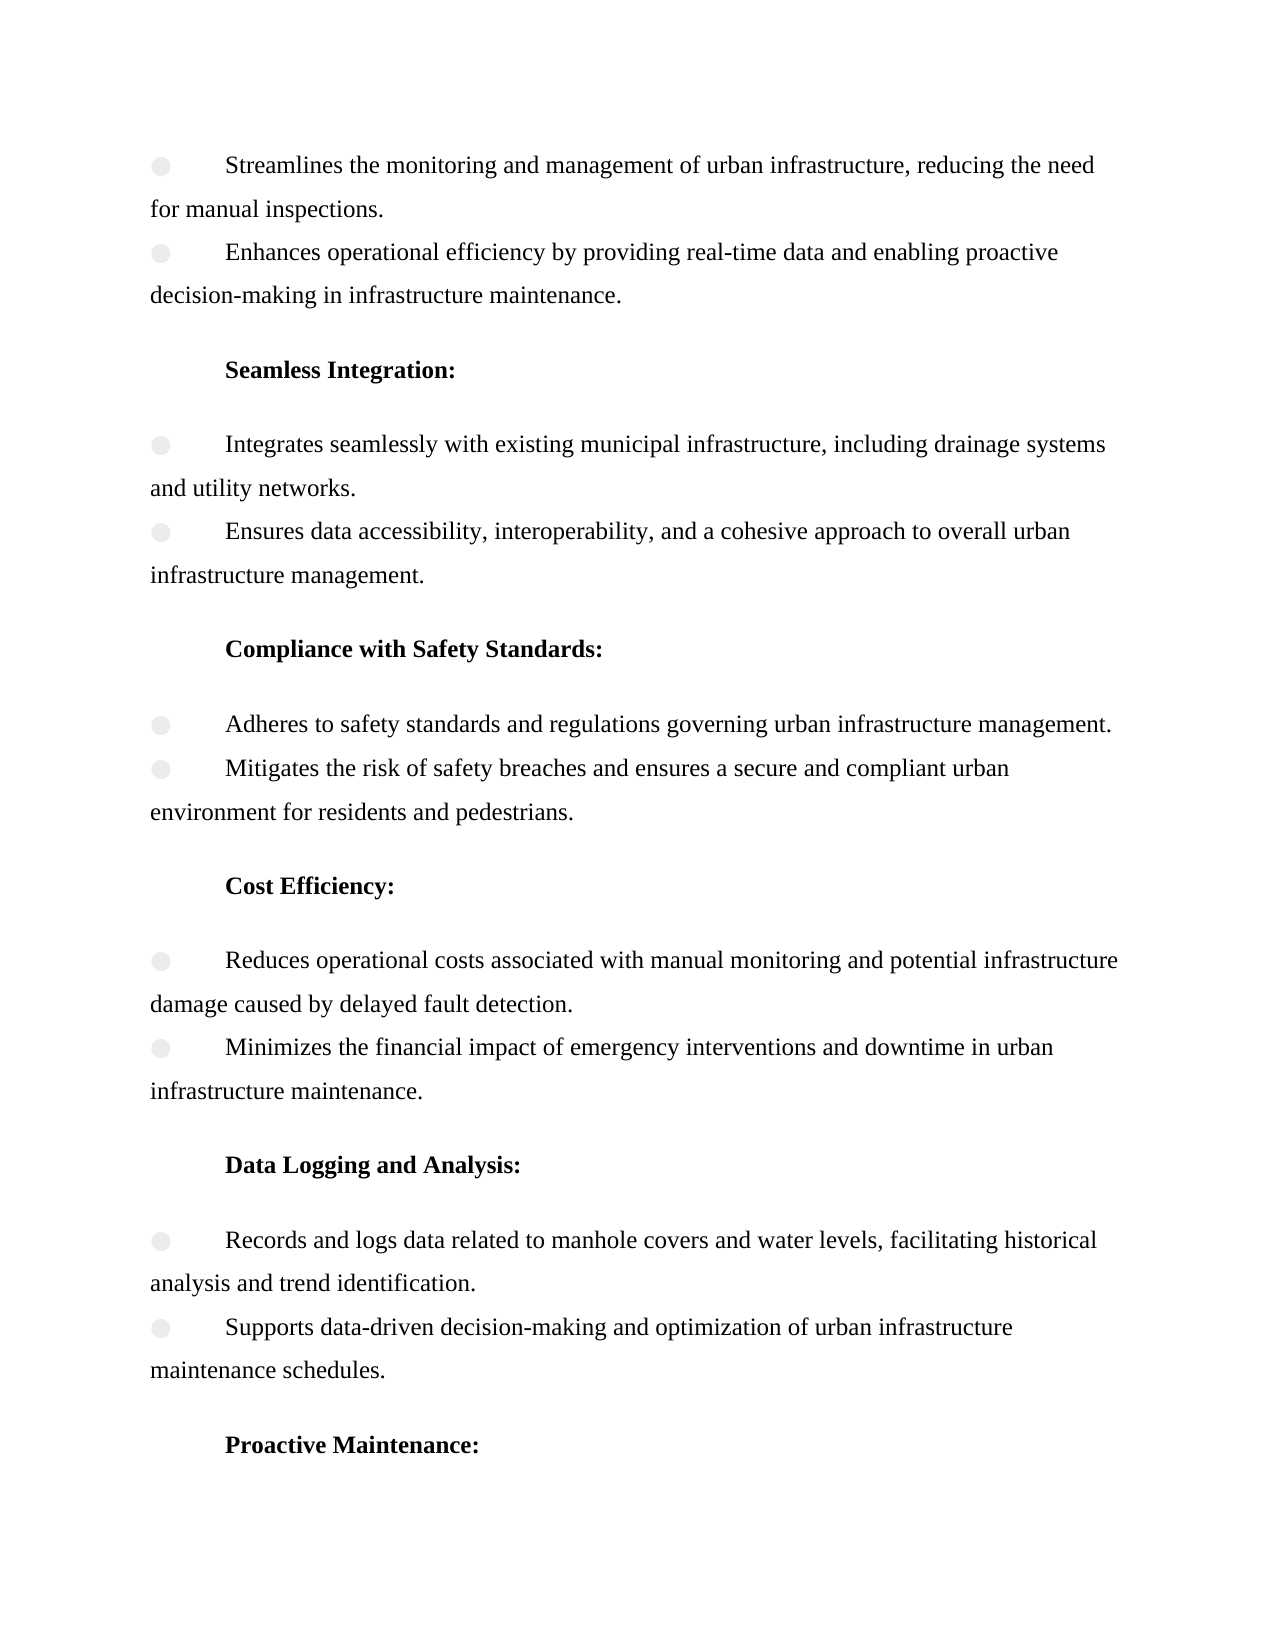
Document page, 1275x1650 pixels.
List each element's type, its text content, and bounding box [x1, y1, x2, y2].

list Supports data-driven decision-making and optimization of urban infrastructure maintenance schedules. [150, 1312, 1125, 1384]
list Minimizes the financial impact of emergency interventions and downtime in urban infrastructure maintenance. [150, 1032, 1125, 1105]
list Ensures data accessibility, interoperability, and a cohesive approach to overall urban infrastructure management. [150, 516, 1125, 589]
list Integrates seamlessly with existing municipal infrastructure, including drainage systems and utility networks. [150, 429, 1125, 502]
text Compliance with Safety Standards: [225, 634, 1125, 663]
text Cost Efficiency: [225, 871, 1125, 900]
list Mitigates the risk of safety breaches and ensures a secure and compliant urban environment for residents and pedestrians. [150, 753, 1125, 825]
text Proactive Maintenance: [225, 1430, 1125, 1458]
list Records and logs data related to manhole covers and water levels, facilitating historical analysis and trend identification. [150, 1225, 1125, 1297]
list Reduces operational costs associated with manual monitoring and potential infrastructure damage caused by delayed fault detection. [150, 945, 1125, 1018]
list Adheres to safety standards and regulations governing urban infrastructure management. [150, 709, 1125, 738]
list Enhances operational efficiency by providing real-time data and enabling proactive decision-making in infrastructure maintenance. [150, 237, 1125, 309]
list Streamlines the monitoring and management of urban infrastructure, reducing the need for manual inspections. [150, 150, 1125, 222]
text Seamless Integration: [225, 355, 1125, 384]
text Data Logging and Analysis: [225, 1150, 1125, 1179]
